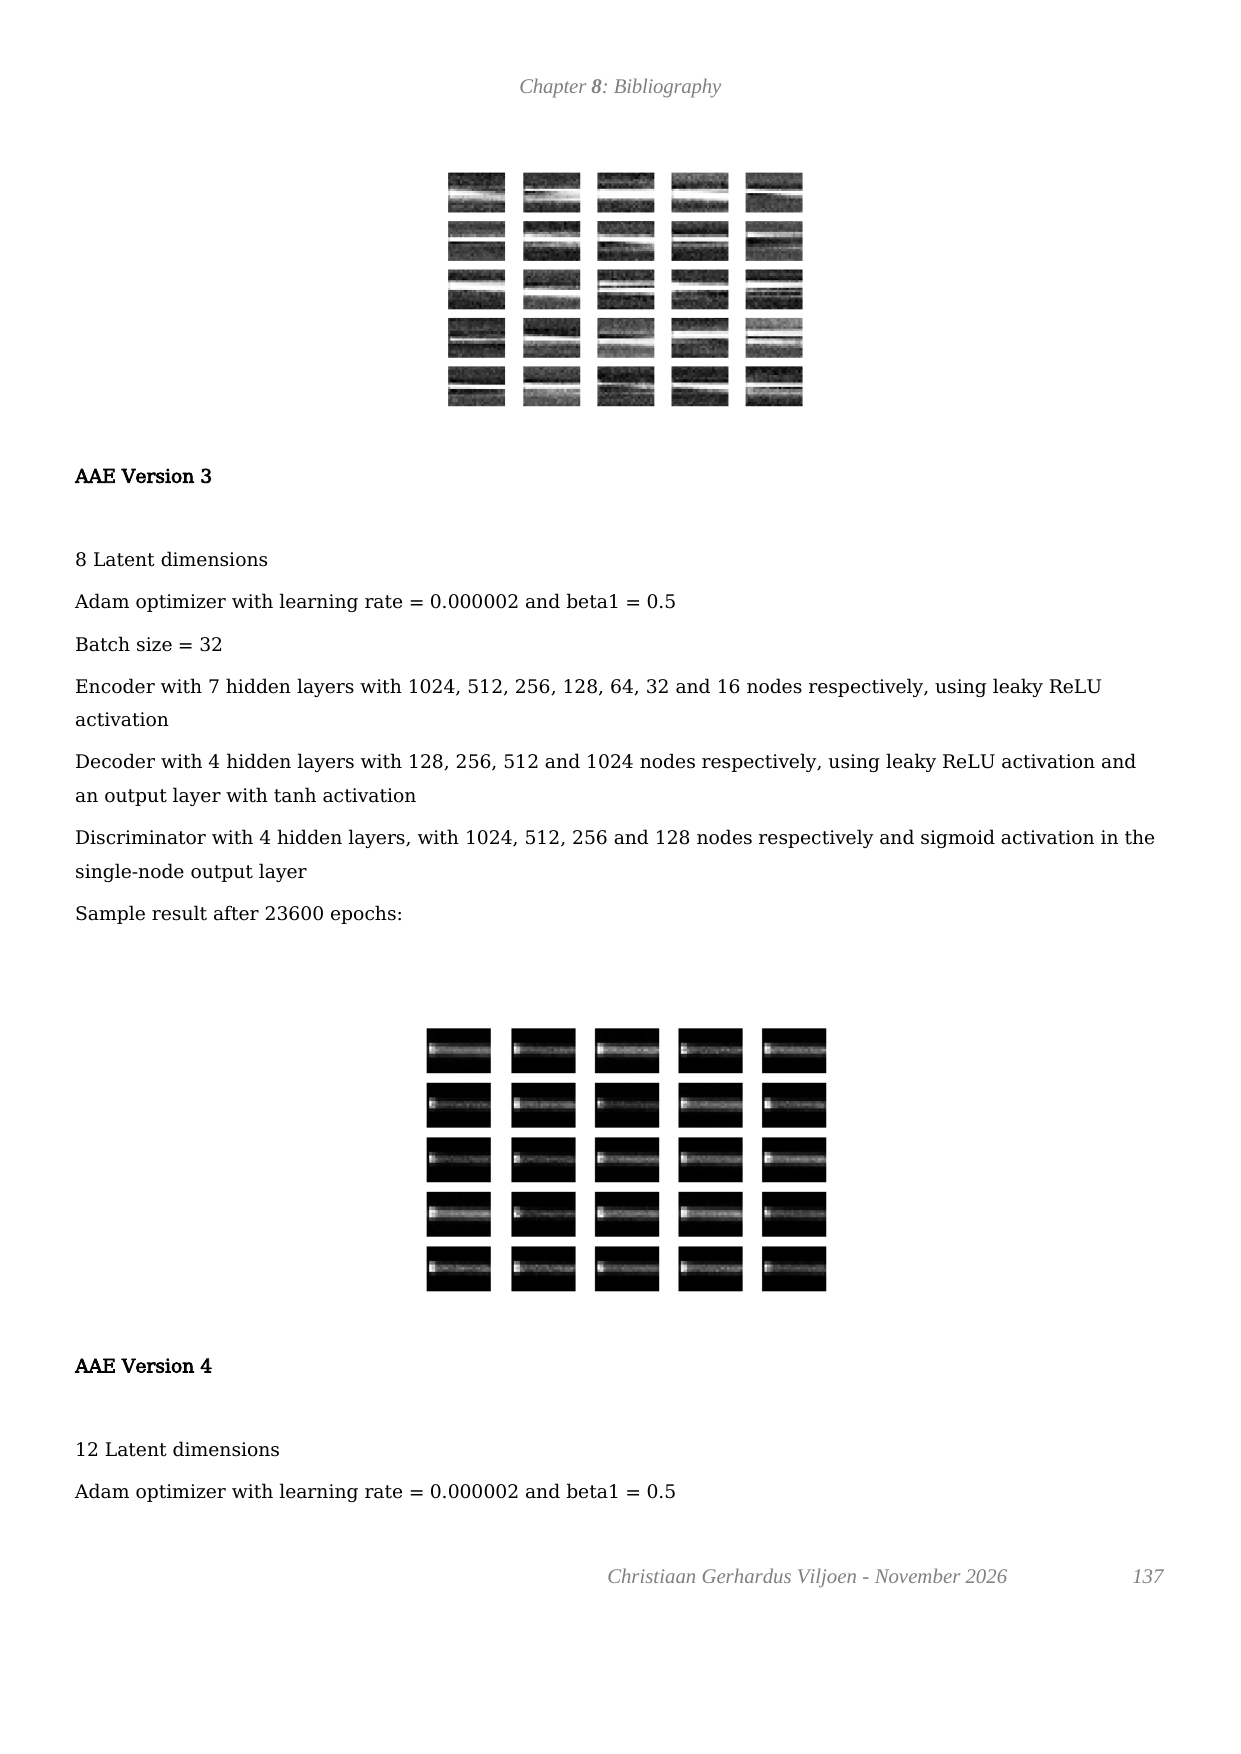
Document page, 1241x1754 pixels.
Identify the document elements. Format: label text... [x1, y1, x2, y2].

text Adam optimizer with learning rate = 0.000002 and beta1 = 0.5 [75, 590, 1165, 613]
text AAE Version 4 [75, 1354, 1165, 1376]
text AAE Version 3 [75, 464, 1165, 487]
text Adam optimizer with learning rate = 0.000002 and beta1 = 0.5 [75, 1480, 1165, 1502]
text Encoder with 7 hidden layers with 1024, 512, 256, 128, 64, 32 and 16 nodes respectively, using leaky ReLU activation [75, 674, 1165, 731]
text Batch size = 32 [75, 632, 1165, 655]
text 8 Latent dimensions [75, 548, 1165, 571]
text Sample result after 23600 epochs: [75, 902, 1165, 924]
text Discriminator with 4 hidden layers, with 1024, 512, 256 and 128 nodes respectively and sigmoid activation in the single-node output layer [75, 826, 1165, 882]
text 12 Latent dimensions [75, 1438, 1165, 1460]
picture [359, 986, 882, 1335]
text Decoder with 4 hidden layers with 128, 256, 512 and 1024 nodes respectively, using leaky ReLU activation and an output layer with tanh activation [75, 750, 1165, 807]
picture [388, 135, 852, 445]
